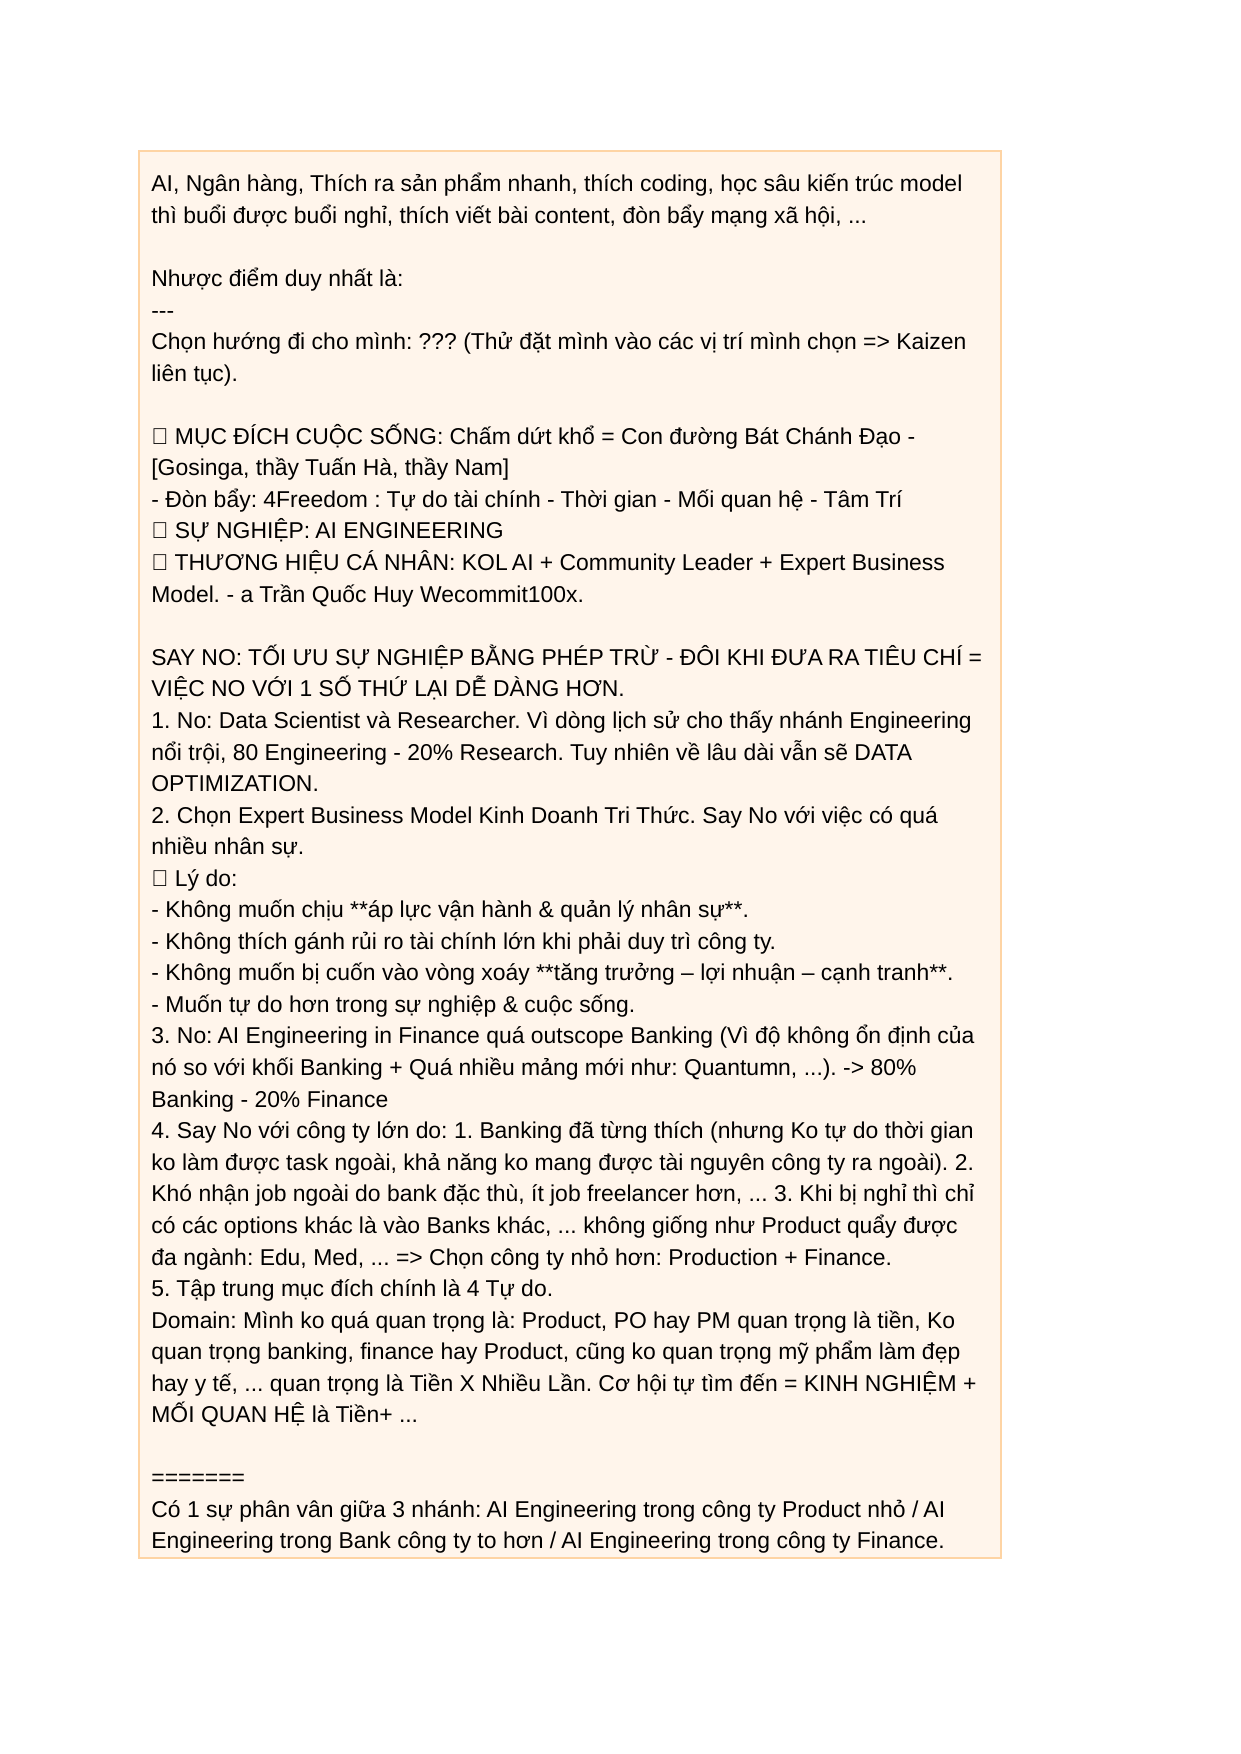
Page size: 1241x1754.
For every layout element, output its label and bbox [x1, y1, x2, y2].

table_header [140, 152, 1000, 1557]
